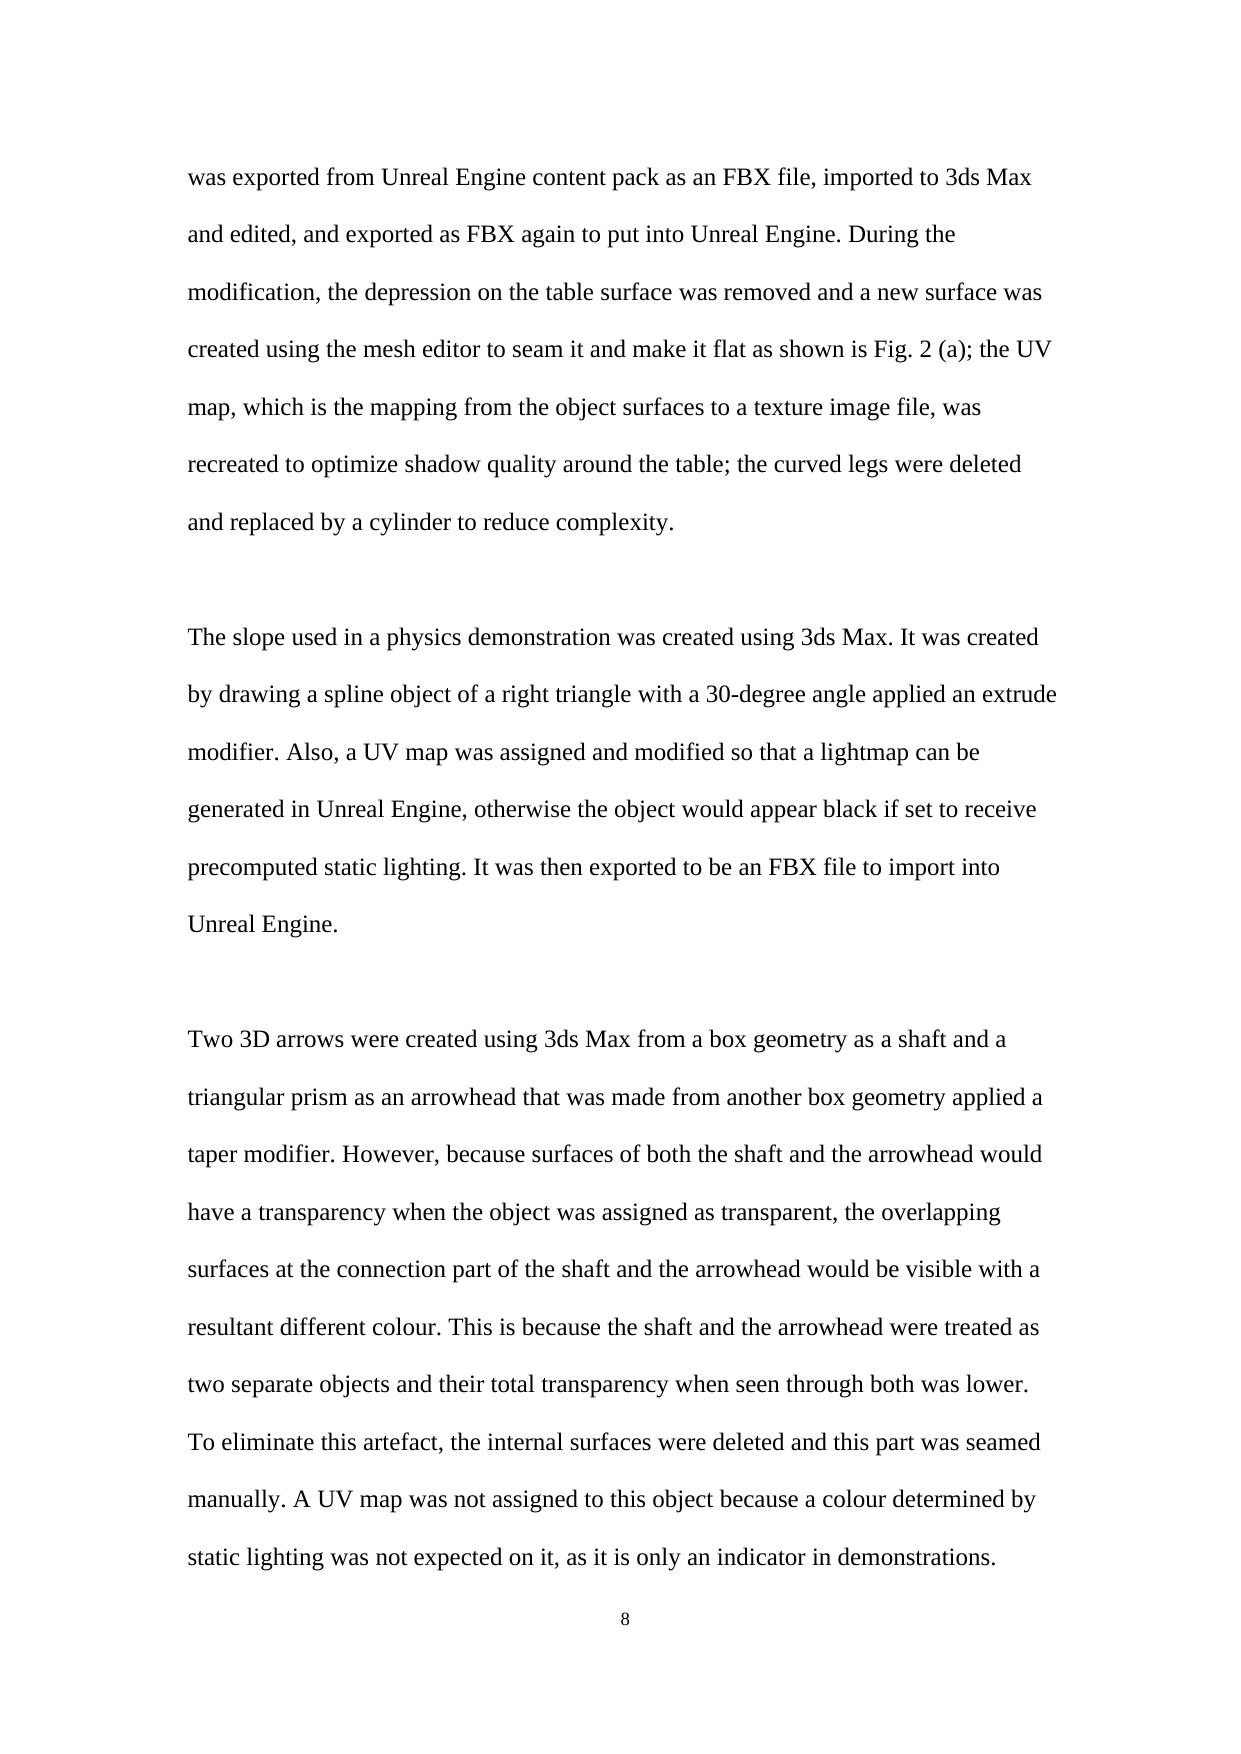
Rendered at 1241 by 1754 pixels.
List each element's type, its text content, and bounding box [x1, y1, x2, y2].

text The slope used in a physics demonstration was created using 3ds Max. It was created by drawing a spline object of a right triangle with a 30-degree angle applied an extrude modifier. Also, a UV map was assigned and modified so that a lightmap can be generated in Unreal Engine, otherwise the object would appear black if set to receive precomputed static lighting. It was then exported to be an FBX file to import into Unreal Engine. [187, 622, 1063, 938]
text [187, 162, 1063, 536]
text Two 3D arrows were created using 3ds Max from a box geometry as a shaft and a triangular prism as an arrowhead that was made from another box geometry applied a taper modifier. However, because surfaces of both the shaft and the arrowhead would have a transparency when the object was assigned as transparent, the overlapping surfaces at the connection part of the shaft and the arrowhead would be visible with a resultant different colour. This is because the shaft and the arrowhead were treated as two separate objects and their total transparency when seen through both was lower. To eliminate this artefact, the internal surfaces were deleted and this part was seamed manually. A UV map was not assigned to this object because a colour determined by static lighting was not expected on it, as it is only an indicator in demonstrations. [187, 1024, 1063, 1571]
